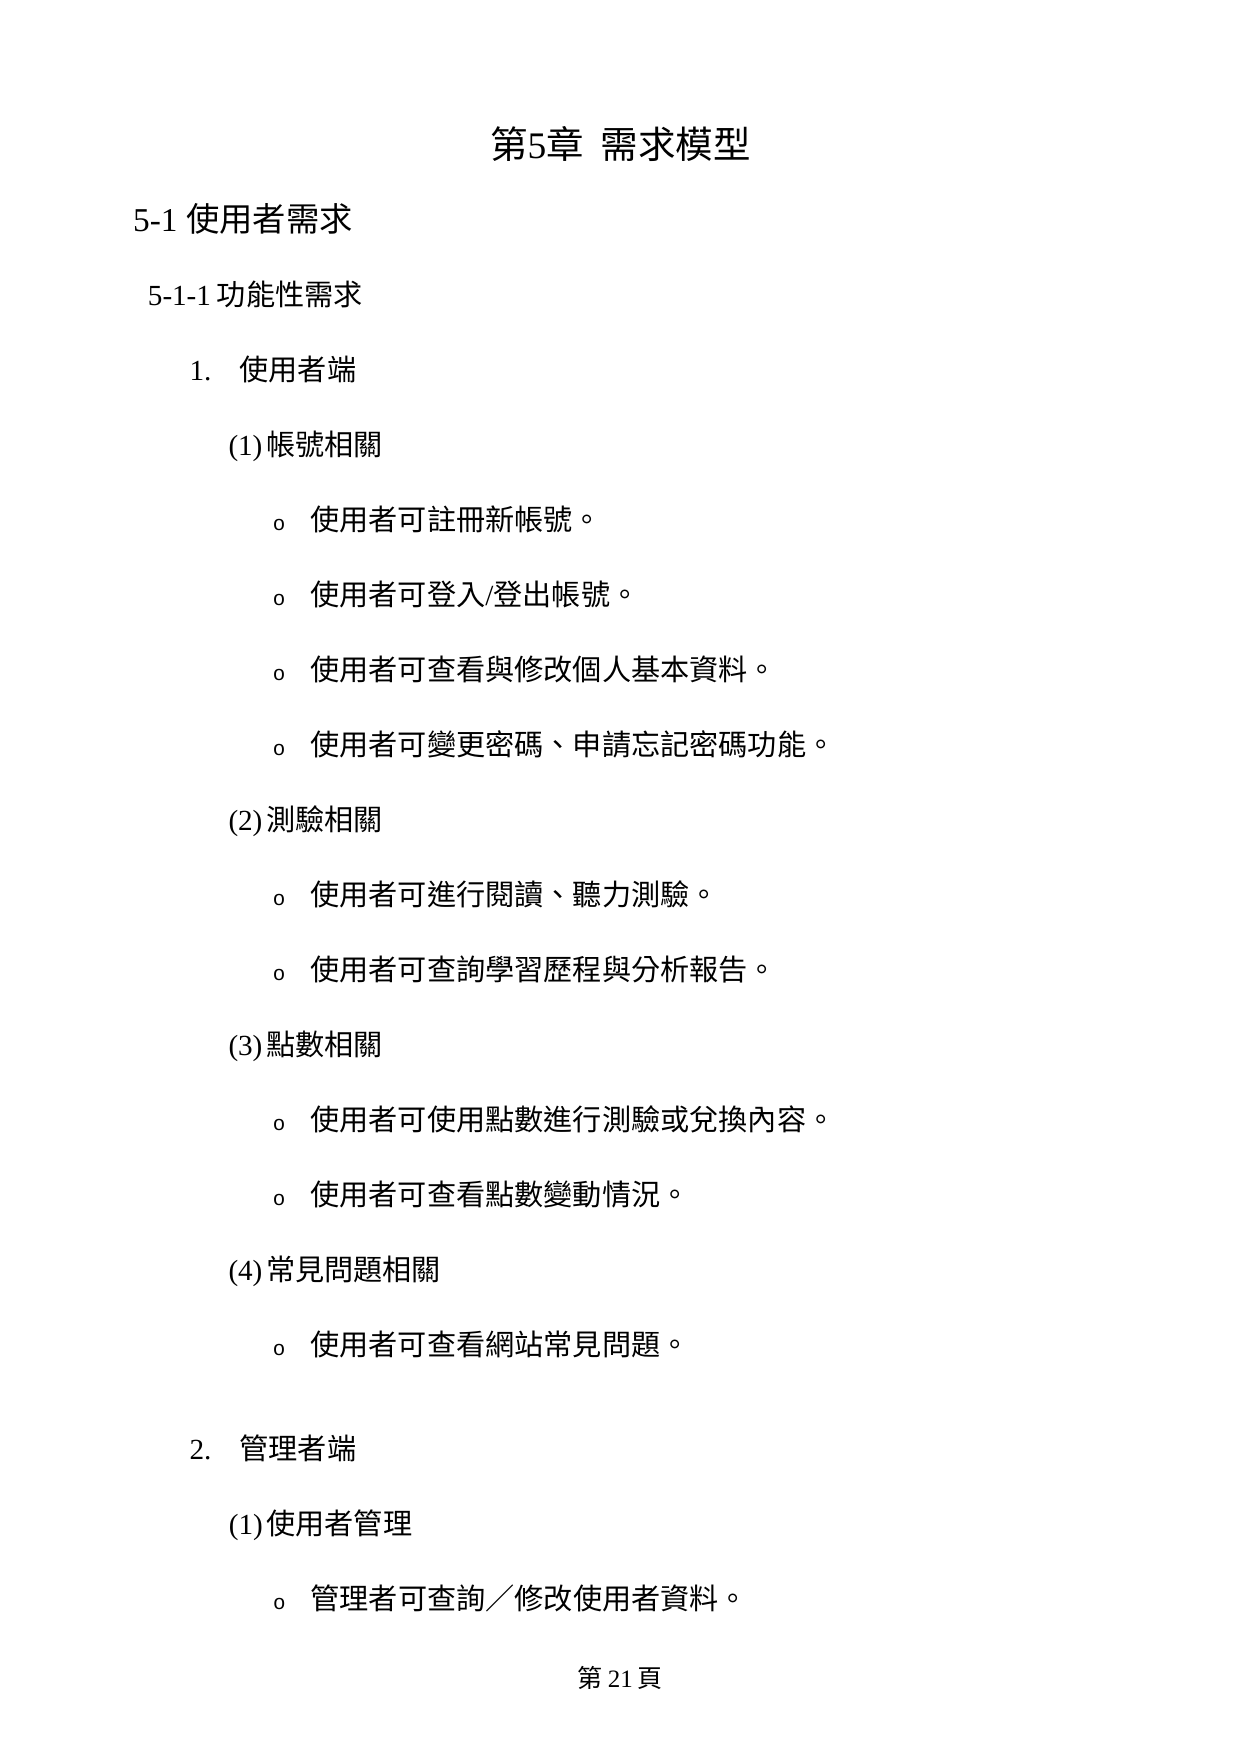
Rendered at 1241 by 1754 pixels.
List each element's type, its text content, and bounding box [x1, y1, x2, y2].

list 使用者端 [189, 330, 1152, 405]
list 使用者管理 [229, 1484, 1152, 1559]
list 使用者可變更密碼、申請忘記密碼功能。 [273, 705, 1152, 780]
list 使用者可查看點數變動情況。 [273, 1155, 1152, 1230]
list 使用者可查看與修改個人基本資料。 [273, 630, 1152, 705]
subtitle 使用者需求 [133, 180, 1152, 255]
list 使用者可查看網站常見問題。 [273, 1305, 1152, 1380]
list 使用者可使用點數進行測驗或兌換內容。 [273, 1080, 1152, 1155]
list 使用者可登入/登出帳號。 [273, 555, 1152, 630]
subtitle 需求模型 [89, 105, 1152, 180]
list 測驗相關 [228, 780, 1152, 855]
list 管理者可查詢／修改使用者資料。 [273, 1559, 1152, 1634]
list 使用者可查詢學習歷程與分析報告。 [273, 930, 1152, 1005]
list 點數相關 [228, 1005, 1152, 1080]
list 常見問題相關 [228, 1230, 1152, 1305]
list 管理者端 [189, 1409, 1152, 1484]
text 5-1-1功能性需求 [148, 255, 1152, 330]
list 帳號相關 [228, 405, 1152, 480]
list 使用者可進行閱讀、聽力測驗。 [273, 855, 1152, 930]
list 使用者可註冊新帳號。 [273, 480, 1152, 555]
